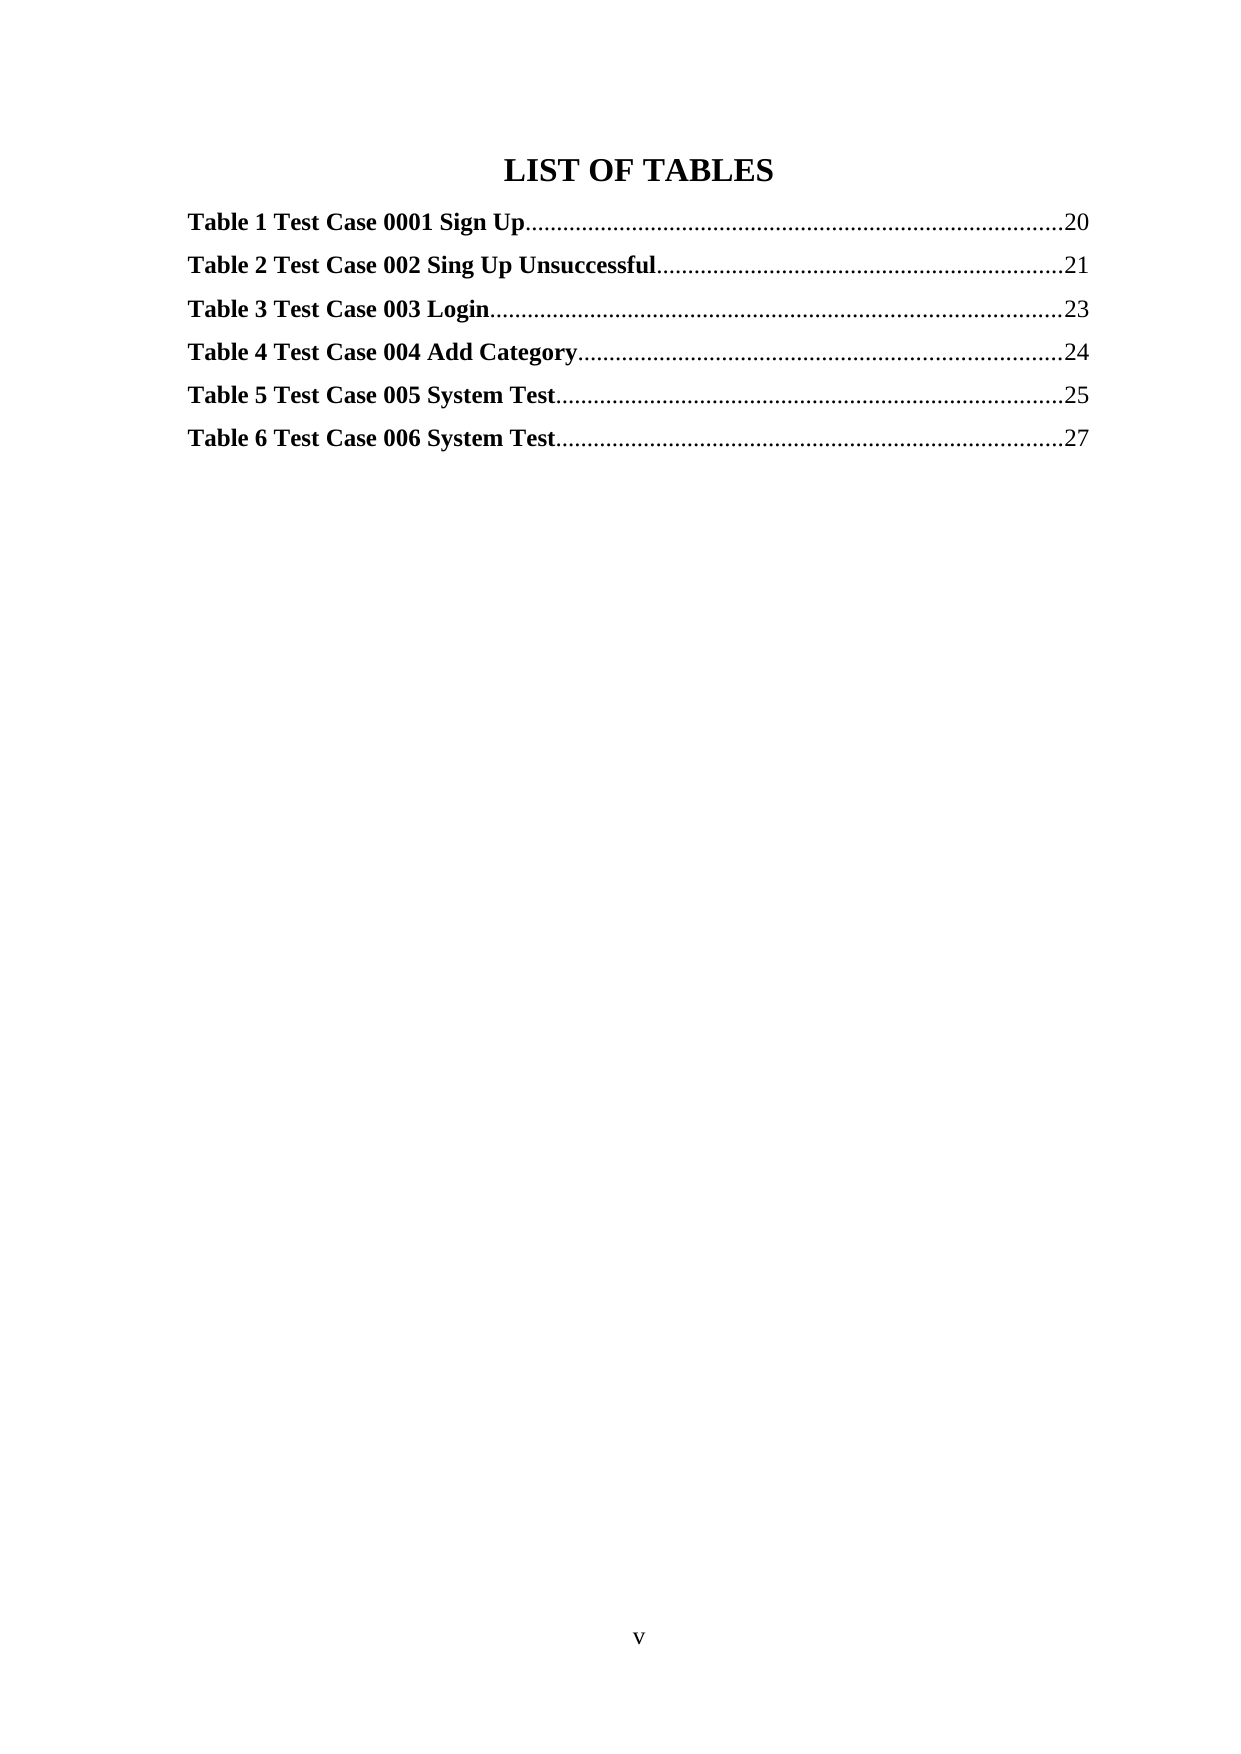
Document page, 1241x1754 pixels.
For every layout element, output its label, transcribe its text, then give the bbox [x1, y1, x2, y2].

text Table 4 Test Case 004 Add Category 24 [187, 337, 1090, 366]
text Table 1 Test Case 0001 Sign Up 20 [187, 207, 1090, 236]
subtitle LIST OF TABLES [187, 150, 1090, 188]
text Table 2 Test Case 002 Sing Up Unsuccessful 21 [187, 251, 1090, 279]
text Table 5 Test Case 005 System Test 25 [187, 380, 1090, 409]
text Table 3 Test Case 003 Login 23 [187, 294, 1090, 322]
text Table 6 Test Case 006 System Test 27 [187, 423, 1090, 452]
